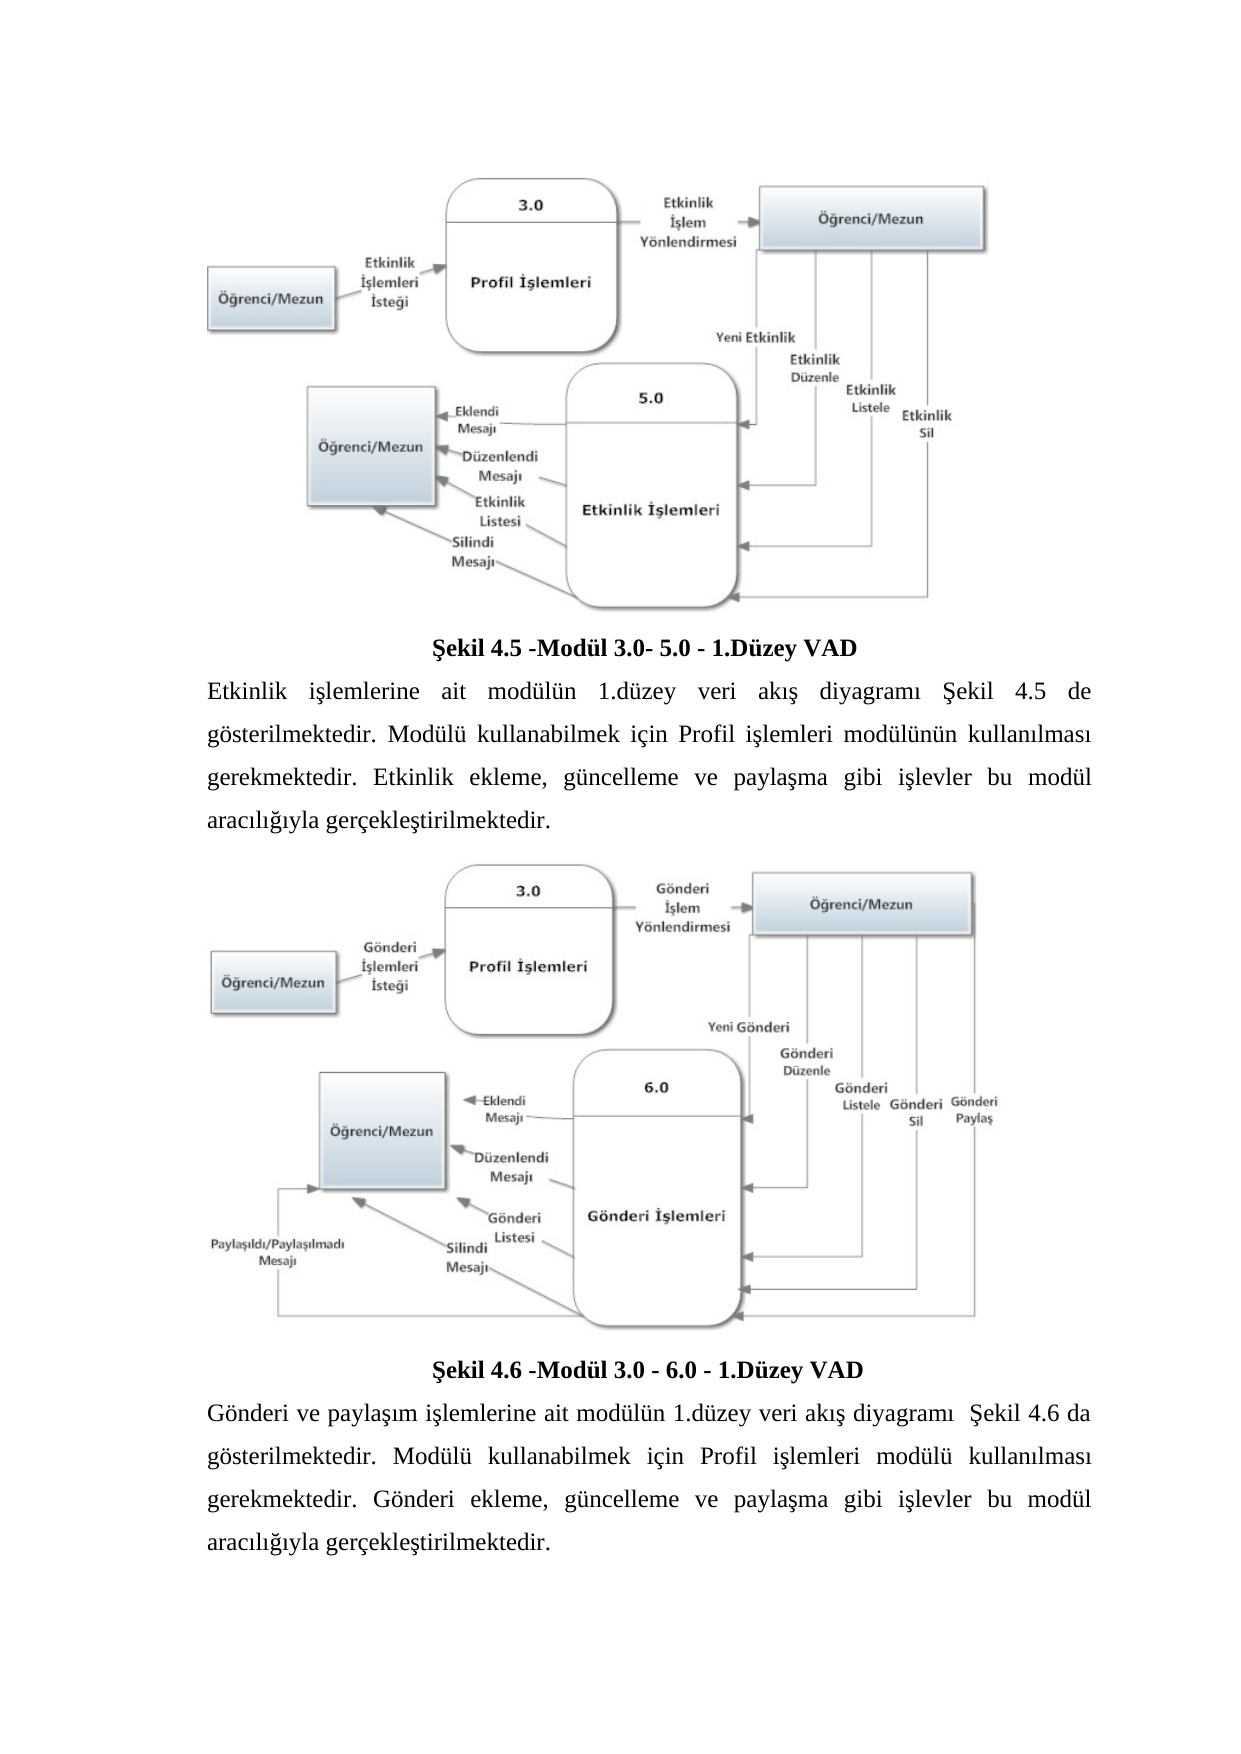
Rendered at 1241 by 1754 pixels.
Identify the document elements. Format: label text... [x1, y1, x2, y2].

picture [206, 848, 1006, 1341]
picture [206, 177, 990, 619]
text Etkinlik işlemlerine ait modülün 1.düzey veri akış diyagramı Şekil 4.5 de gösterilmektedir. Modülü kullanabilmek için Profil işlemleri modülünün kullanılması gerekmektedir. Etkinlik ekleme, güncelleme ve paylaşma gibi işlevler bu modül aracılığıyla gerçekleştirilmektedir. [207, 676, 1092, 834]
text Şekil 4.6 -Modül 3.0 - 6.0 - 1.Düzey VAD [207, 1355, 1092, 1383]
text Gönderi ve paylaşım işlemlerine ait modülün 1.düzey veri akış diyagramı Şekil 4.6 da gösterilmektedir. Modülü kullanabilmek için Profil işlemleri modülü kullanılması gerekmektedir. Gönderi ekleme, güncelleme ve paylaşma gibi işlevler bu modül aracılığıyla gerçekleştirilmektedir. [207, 1398, 1092, 1556]
text Şekil 4.5 -Modül 3.0- 5.0 - 1.Düzey VAD [207, 633, 1092, 662]
